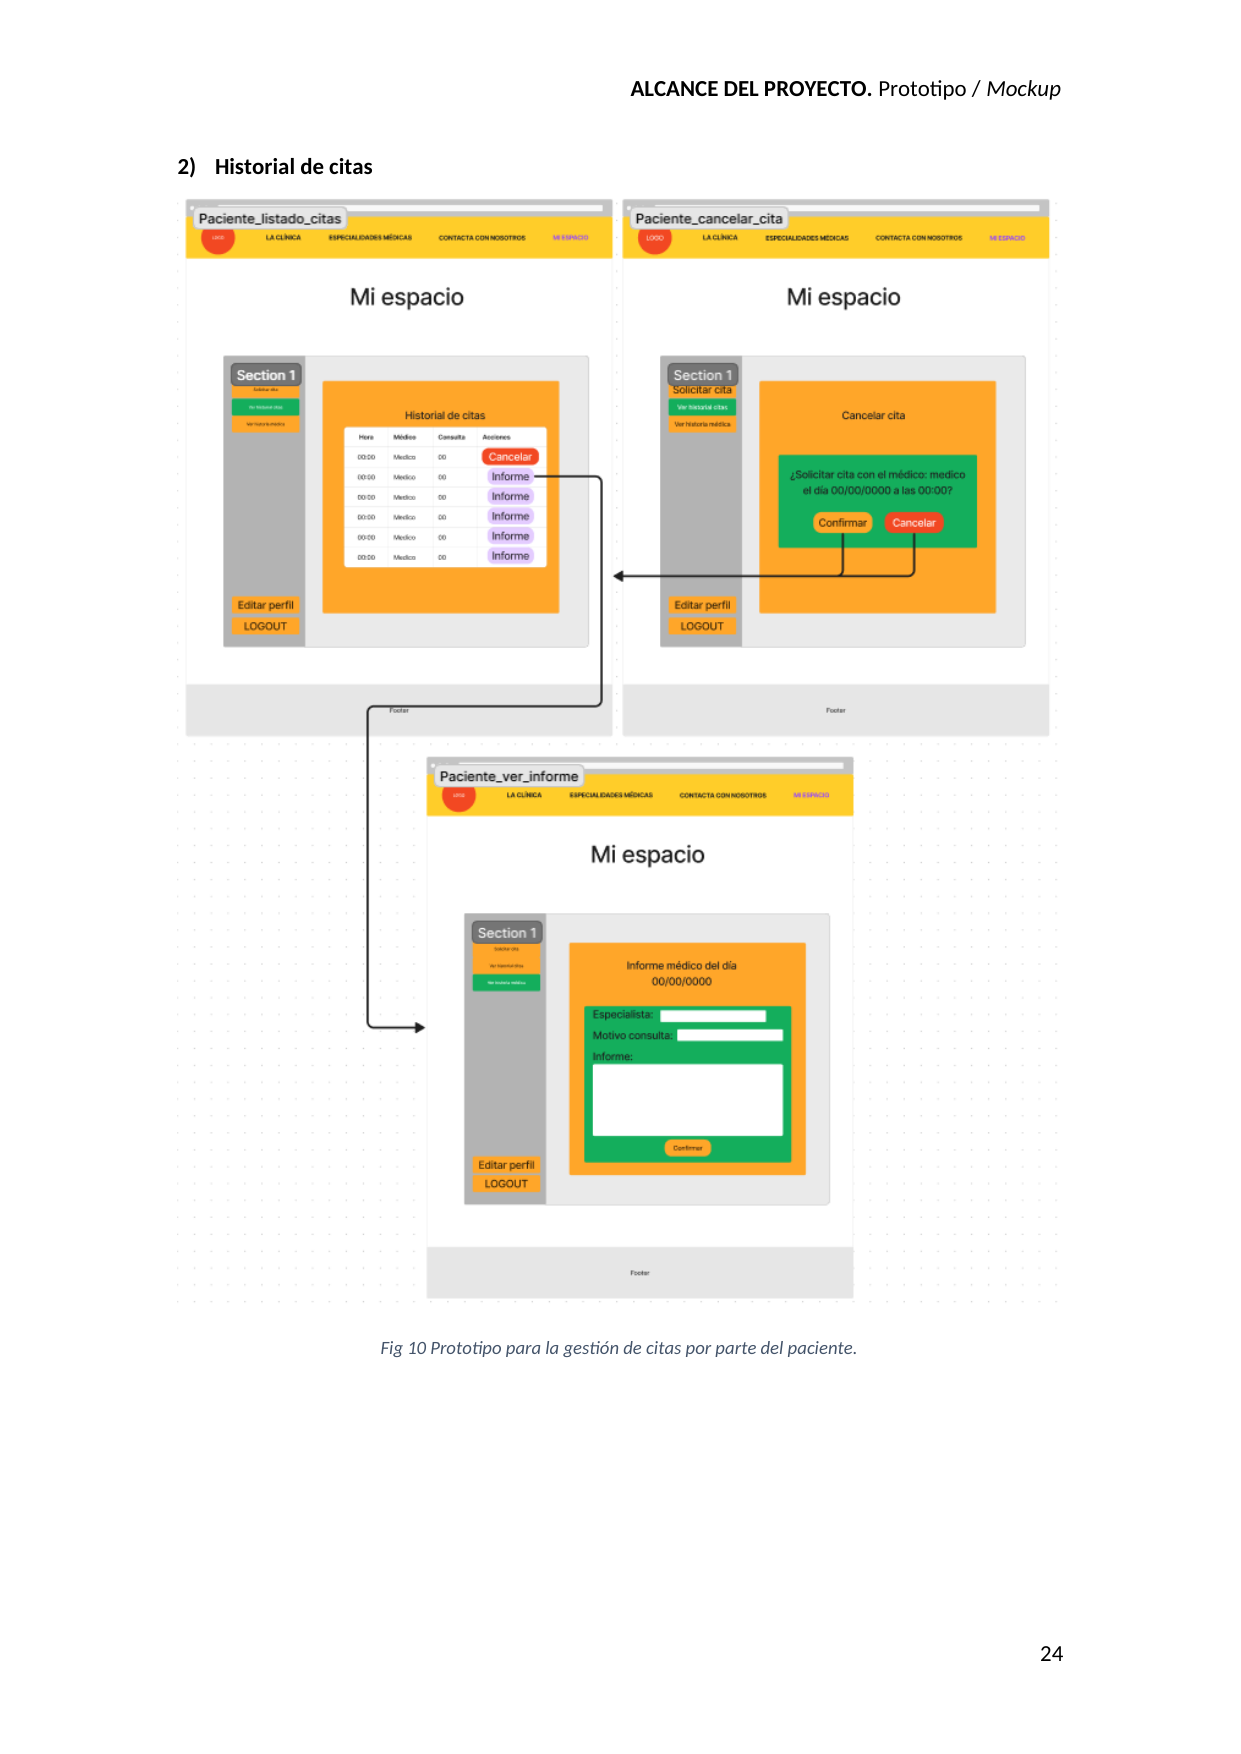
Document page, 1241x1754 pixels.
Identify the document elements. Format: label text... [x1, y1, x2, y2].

picture [177, 193, 1063, 1306]
text Fig 10 Prototipo para la gestión de citas por parte del paciente. [177, 1336, 1063, 1359]
list Historial de citas [177, 152, 1063, 180]
